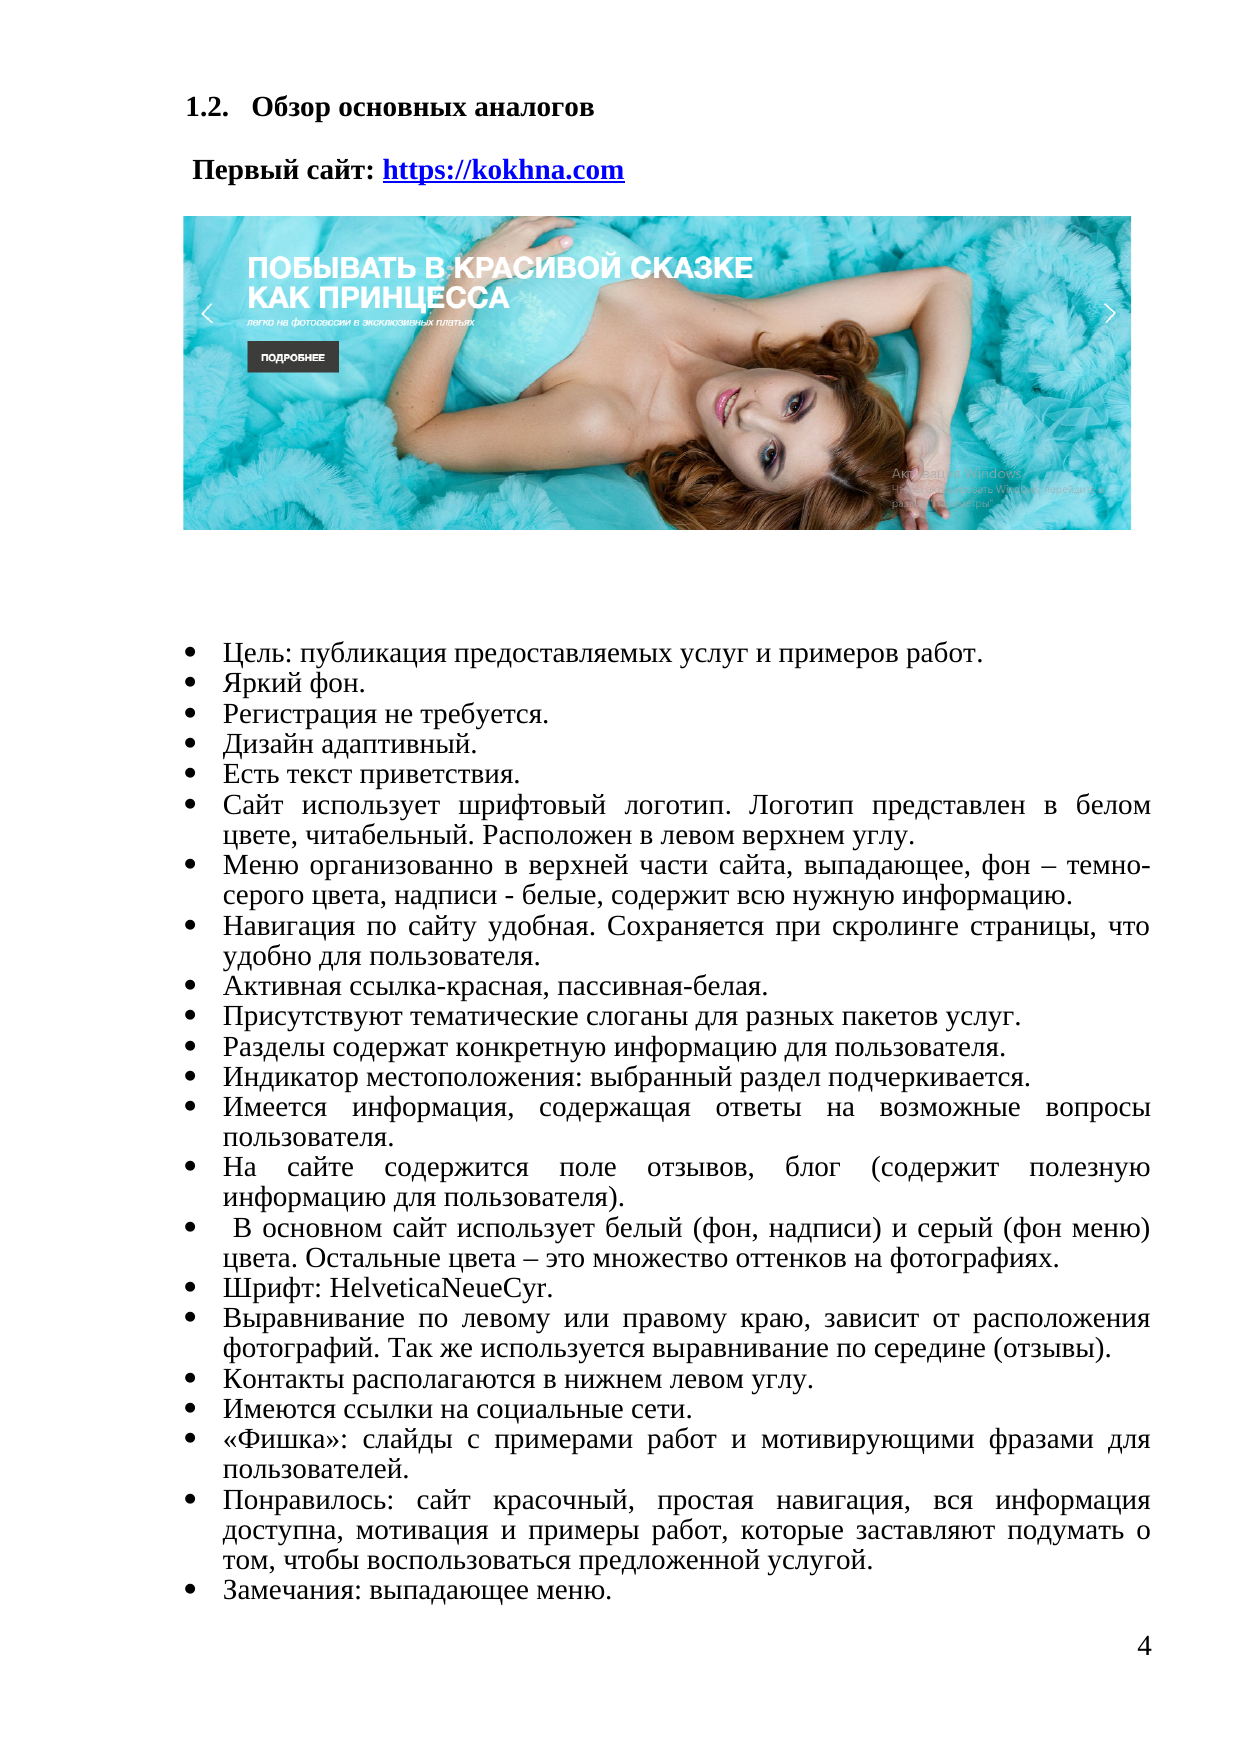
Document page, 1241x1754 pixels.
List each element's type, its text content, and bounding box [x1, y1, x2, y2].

list Меню организованно в верхней части сайта, выпадающее, фон – темно-серого цвета, надписи - белые, содержит всю нужную информацию. [185, 851, 1152, 911]
list Присутствуют тематические слоганы для разных пакетов услуг. [185, 1002, 1152, 1032]
list Шрифт: HelveticaNeueCyr. [185, 1273, 1152, 1304]
list Имеется информация, содержащая ответы на возможные вопросы пользователя. [185, 1092, 1152, 1153]
list Яркий фон. [185, 669, 1152, 699]
list Замечания: выпадающее меню. [185, 1576, 1152, 1606]
list Выравнивание по левому или правому краю, зависит от расположения фотографий. Так же используется выравнивание по середине (отзывы). [185, 1304, 1152, 1364]
list В основном сайт использует белый (фон, надписи) и серый (фон меню) цвета. Остальные цвета – это множество оттенков на фотографиях. [185, 1213, 1152, 1273]
list Понравилось: сайт красочный, простая навигация, вся информация доступна, мотивация и примеры работ, которые заставляют подумать о том, чтобы воспользоваться предложенной услугой. [185, 1485, 1152, 1576]
list Имеются ссылки на социальные сети. [185, 1394, 1152, 1424]
list На сайте содержится поле отзывов, блог (содержит полезную информацию для пользователя). [185, 1153, 1152, 1213]
subtitle Обзор основных аналогов [185, 89, 1152, 122]
list Активная ссылка-красная, пассивная-белая. [185, 971, 1152, 1002]
list Индикатор местоположения: выбранный раздел подчеркивается. [185, 1062, 1152, 1092]
list Сайт использует шрифтовый логотип. Логотип представлен в белом цвете, читабельный. Расположен в левом верхнем углу. [185, 789, 1152, 851]
list Дизайн адаптивный. [185, 729, 1152, 759]
list «Фишка»: слайды с примерами работ и мотивирующими фразами для пользователей. [185, 1424, 1152, 1485]
list Навигация по сайту удобная. Сохраняется при скролинге страницы, что удобно для пользователя. [185, 911, 1152, 971]
list Есть текст приветствия. [185, 759, 1152, 789]
picture [183, 216, 1132, 530]
list Контакты располагаются в нижнем левом углу. [185, 1364, 1152, 1394]
text Первый сайт: https://kokhna.com [148, 156, 1152, 186]
list Разделы содержат конкретную информацию для пользователя. [185, 1032, 1152, 1062]
list Цель: публикация предоставляемых услуг и примеров работ. [185, 638, 1152, 669]
list Регистрация не требуется. [185, 699, 1152, 729]
